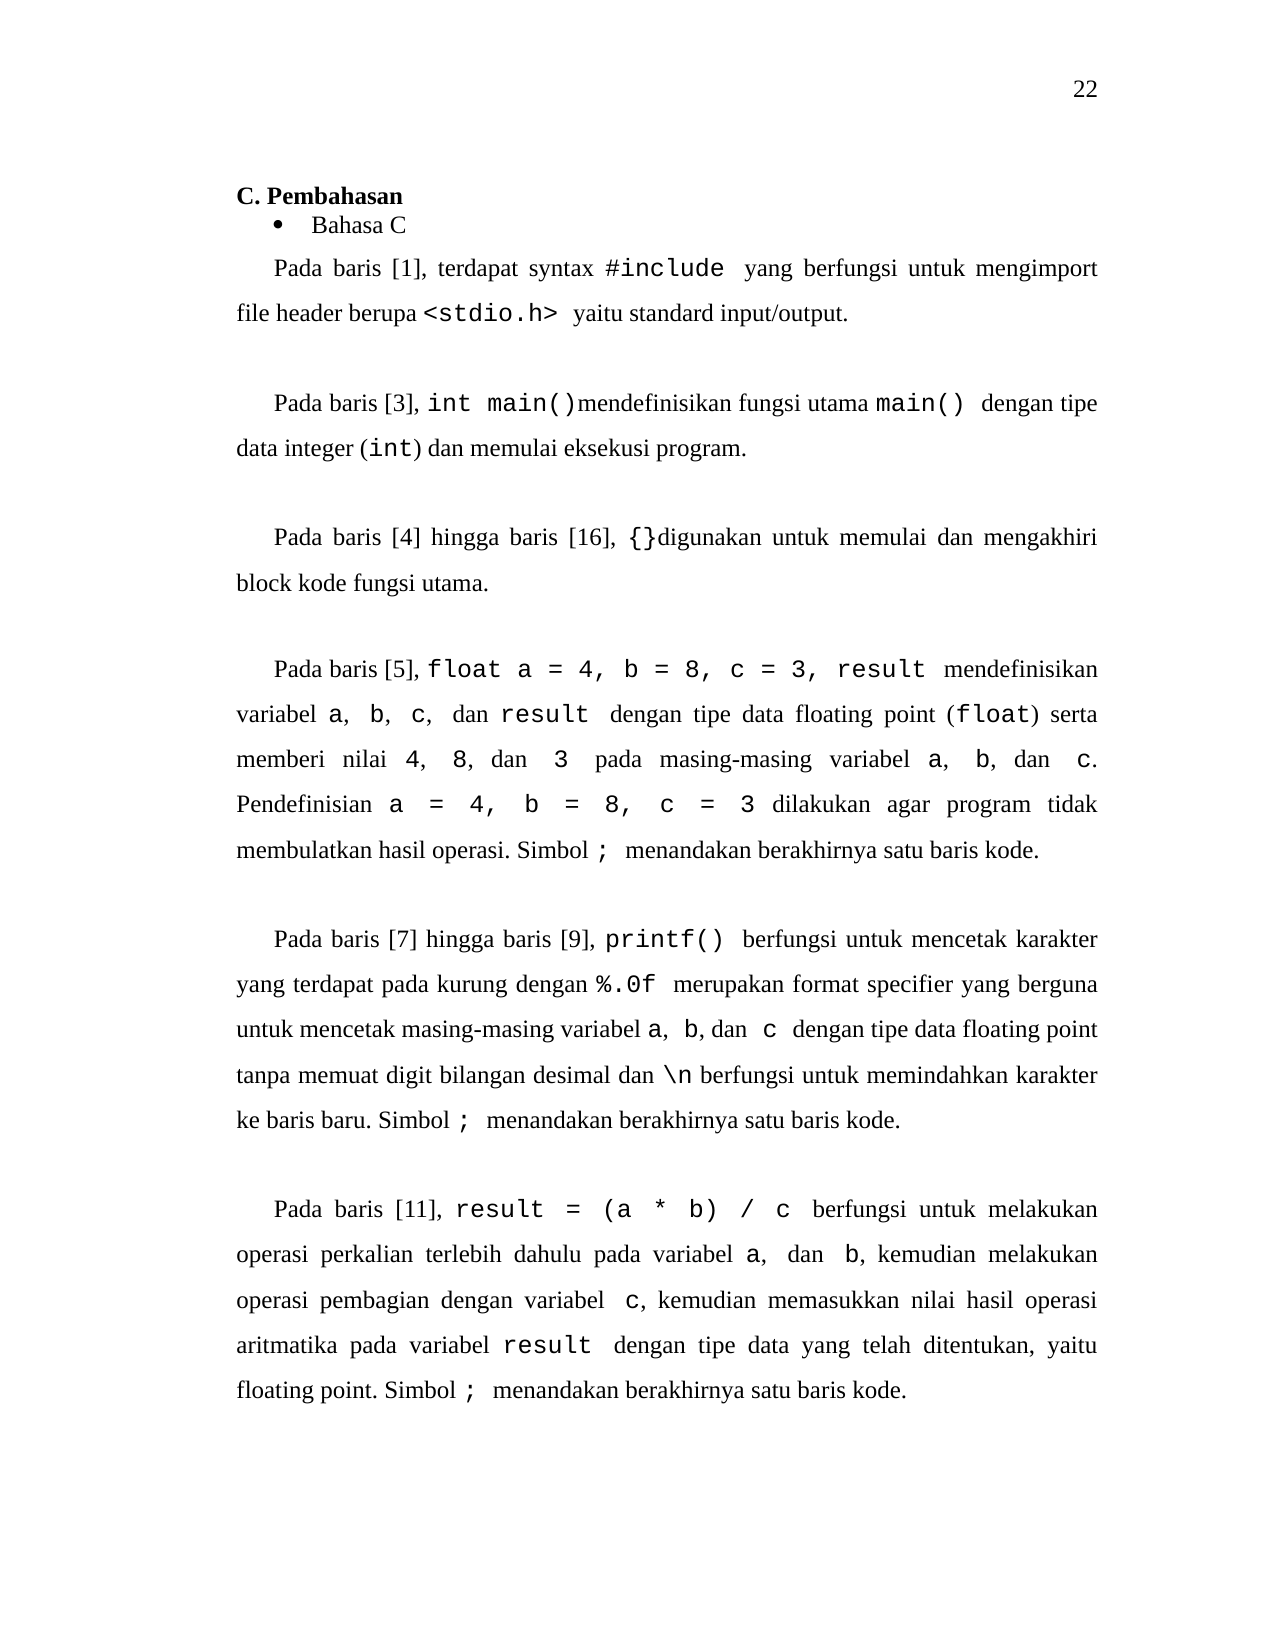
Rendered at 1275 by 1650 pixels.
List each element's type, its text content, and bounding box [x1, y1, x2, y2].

text Pada baris [11], result = (a * b) / c berfungsi untuk melakukan operasi perkalian terlebih dahulu pada variabel a, dan b, kemudian melakukan operasi pembagian dengan variabel c, kemudian memasukkan nilai hasil operasi aritmatika pada variabel result dengan tipe data yang telah ditentukan, yaitu floating point. Simbol ; menandakan berakhirnya satu baris kode. [236, 1194, 1098, 1406]
text Pada baris [1], terdapat syntax #include yang berfungsi untuk mengimport file header berupa <stdio.h> yaitu standard input/output. [236, 253, 1098, 329]
subtitle C. Pembahasan [236, 181, 1098, 210]
text Pada baris [5], float a = 4, b = 8, c = 3, result mendefinisikan variabel a, b, c, dan result dengan tipe data floating point (float) serta memberi nilai 4, 8, dan 3 pada masing-masing variabel a, b, dan c. Pendefinisian a = 4, b = 8, c = 3 dilakukan agar program tidak membulatkan hasil operasi. Simbol ; menandakan berakhirnya satu baris kode. [236, 654, 1098, 866]
text Pada baris [3], int main()mendefinisikan fungsi utama main() dengan tipe data integer (int) dan memulai eksekusi program. [236, 388, 1098, 464]
text Pada baris [7] hingga baris [9], printf() berfungsi untuk mencetak karakter yang terdapat pada kurung dengan %.0f merupakan format specifier yang berguna untuk mencetak masing-masing variabel a, b, dan c dengan tipe data floating point tanpa memuat digit bilangan desimal dan \n berfungsi untuk memindahkan karakter ke baris baru. Simbol ; menandakan berakhirnya satu baris kode. [236, 924, 1098, 1136]
list Bahasa C [274, 210, 1098, 239]
text Pada baris [4] hingga baris [16], {}digunakan untuk memulai dan mengakhiri block kode fungsi utama. [236, 522, 1098, 596]
